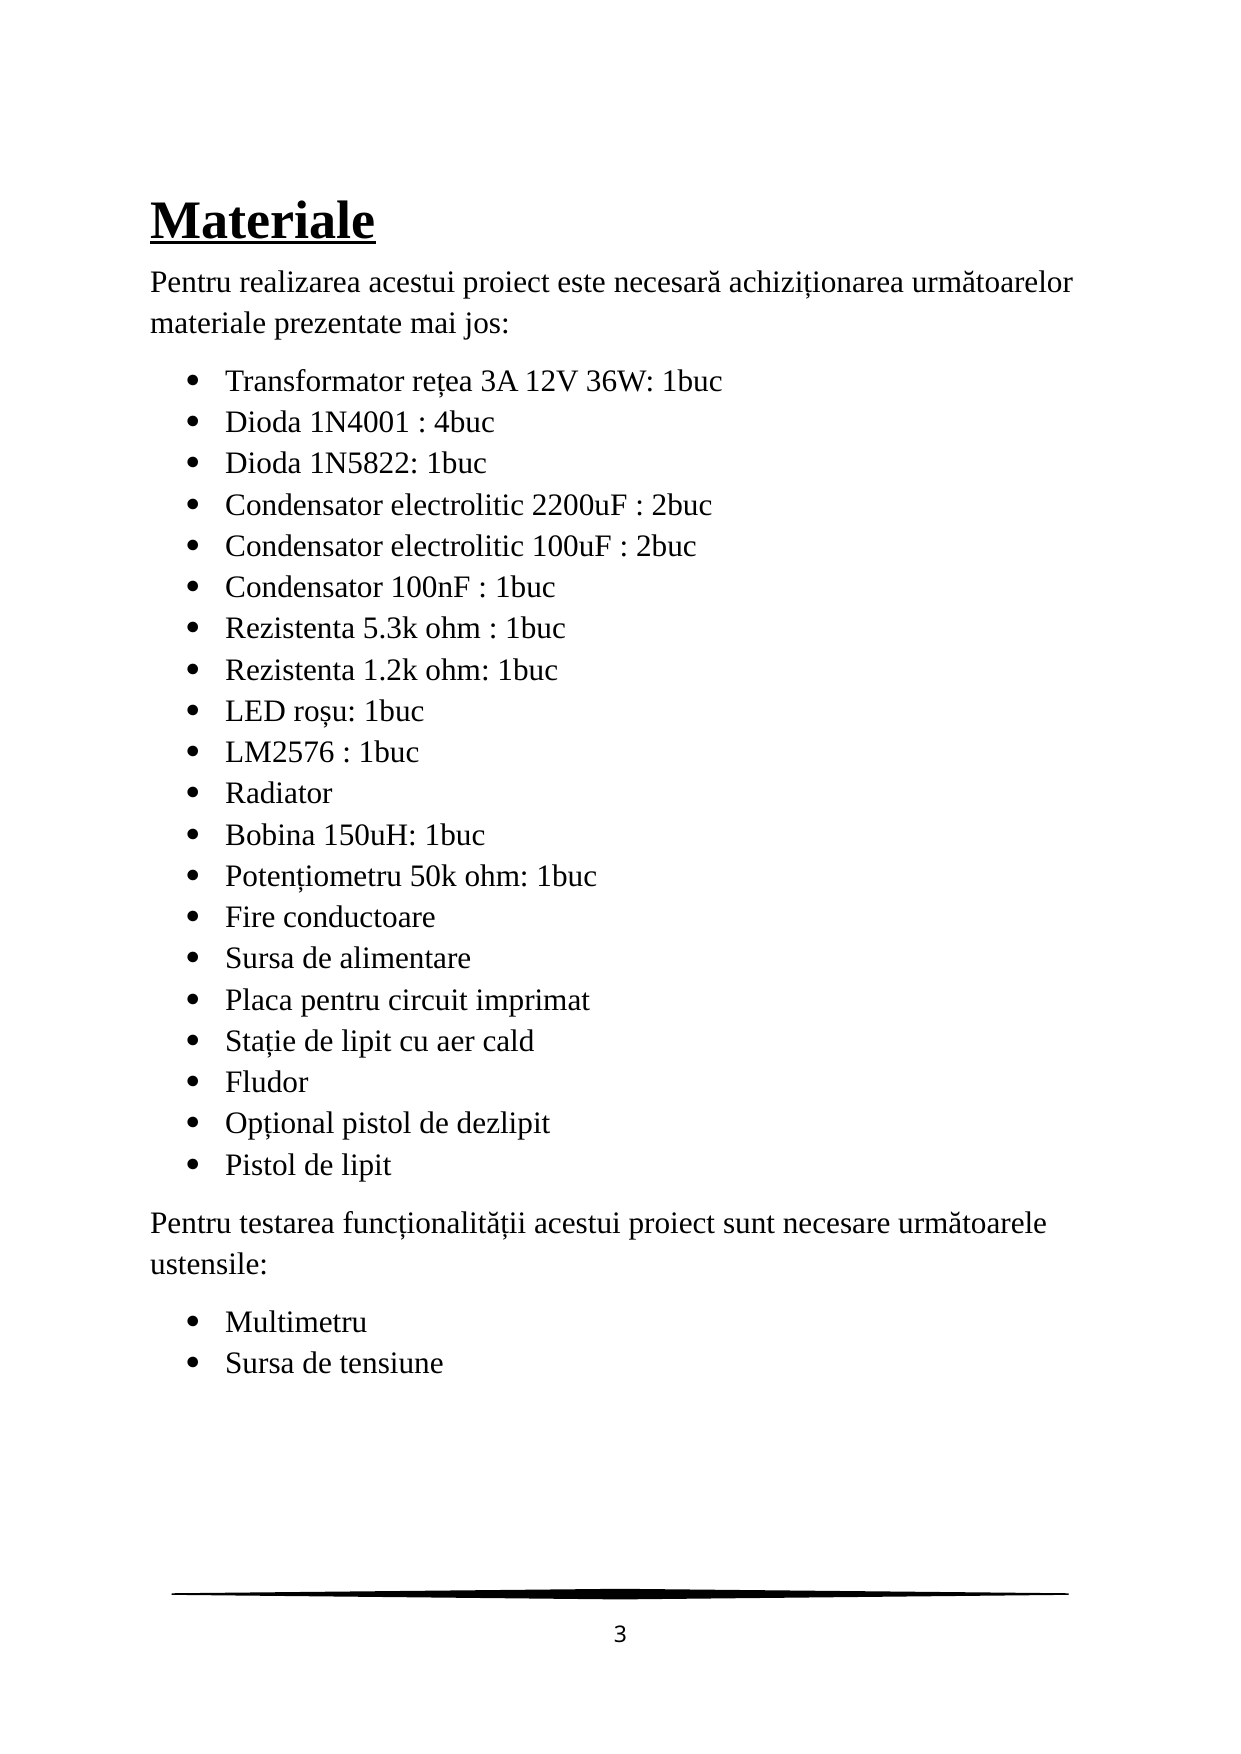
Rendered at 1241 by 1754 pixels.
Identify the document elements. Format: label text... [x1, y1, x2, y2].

list Rezistenta 5.3k ohm : 1buc [187, 610, 1090, 646]
list Stație de lipit cu aer cald [187, 1022, 1090, 1058]
list Condensator 100nF : 1buc [187, 568, 1090, 604]
text Pentru realizarea acestui proiect este necesară achiziționarea următoarelor materiale prezentate mai jos: [150, 263, 1090, 340]
list Condensator electrolitic 100uF : 2buc [187, 527, 1090, 563]
list LM2576 : 1buc [187, 733, 1090, 769]
text Pentru testarea funcționalității acestui proiect sunt necesare următoarele ustensile: [150, 1204, 1090, 1281]
list Rezistenta 1.2k ohm: 1buc [187, 651, 1090, 687]
list LED roșu: 1buc [187, 692, 1090, 728]
list Sursa de alimentare [187, 940, 1090, 976]
list Multimetru [187, 1303, 1090, 1339]
list Bobina 150uH: 1buc [187, 816, 1090, 852]
list Potențiometru 50k ohm: 1buc [187, 857, 1090, 893]
list Placa pentru circuit imprimat [187, 981, 1090, 1017]
list Dioda 1N4001 : 4buc [187, 403, 1090, 439]
list Condensator electrolitic 2200uF : 2buc [187, 486, 1090, 522]
subtitle Materiale [150, 187, 1090, 250]
list Opțional pistol de dezlipit [187, 1105, 1090, 1141]
list Fire conductoare [187, 898, 1090, 934]
list Fludor [187, 1063, 1090, 1099]
list Pistol de lipit [187, 1146, 1090, 1182]
list Sursa de tensiune [187, 1344, 1090, 1380]
list Radiator [187, 775, 1090, 811]
list Dioda 1N5822: 1buc [187, 445, 1090, 481]
list Transformator rețea 3A 12V 36W: 1buc [187, 362, 1090, 398]
